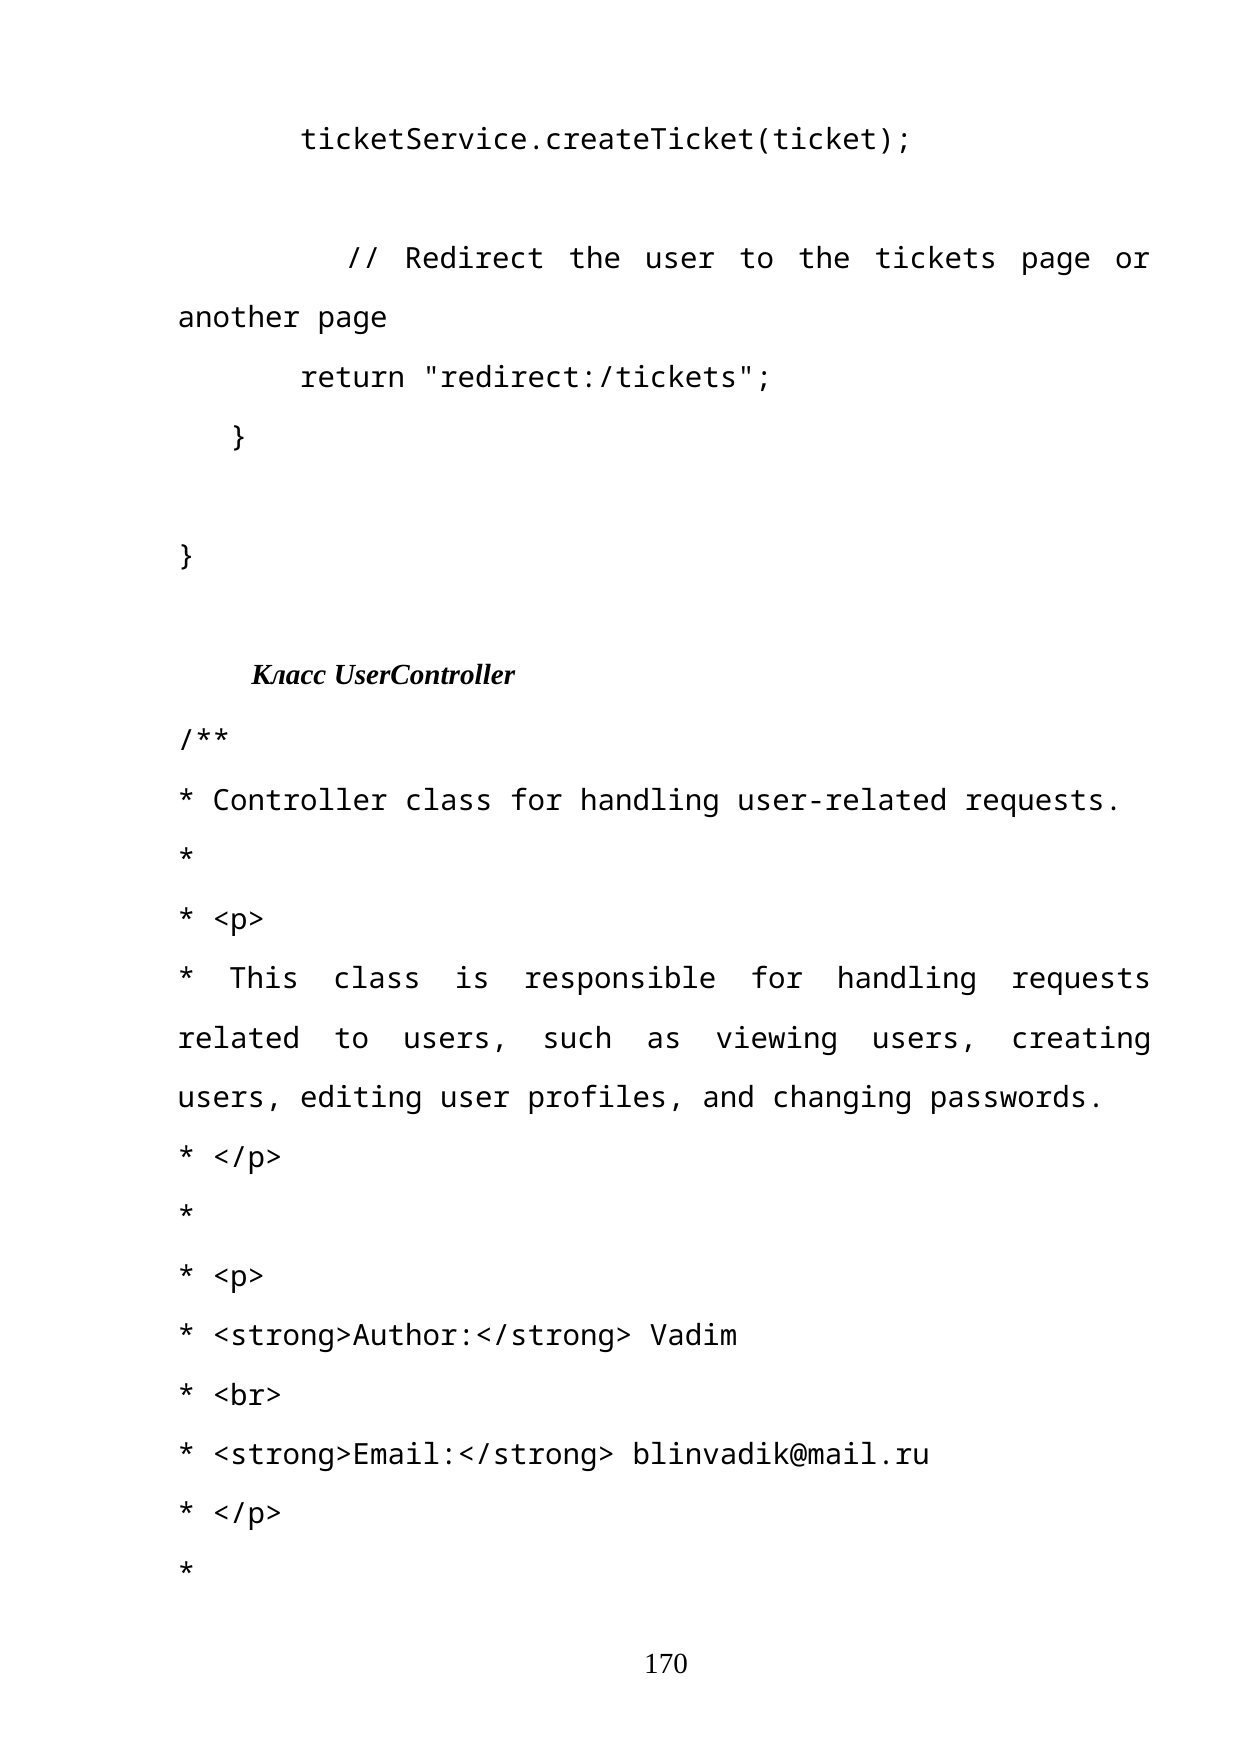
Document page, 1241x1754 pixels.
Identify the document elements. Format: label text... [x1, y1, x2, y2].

text ticketService.createTicket(ticket); [177, 118, 1152, 158]
text /** [177, 719, 1152, 759]
text * <p> [177, 898, 1152, 938]
text * <strong>Author:</strong> Vadim [177, 1314, 1152, 1354]
text } [177, 534, 1152, 574]
text // Redirect the user to the tickets page or another page [177, 237, 1152, 336]
text * Controller class for handling user-related requests. [177, 779, 1152, 819]
text * <br> [177, 1374, 1152, 1413]
text * This class is responsible for handling requests related to users, such as viewing users, creating users, editing user profiles, and changing passwords. [177, 957, 1152, 1116]
text * <p> [177, 1255, 1152, 1294]
subtitle Класс UserController [177, 657, 1152, 690]
text return "redirect:/tickets"; [177, 356, 1152, 396]
text } [177, 416, 1152, 455]
text * </p> [177, 1493, 1152, 1532]
text * [177, 1195, 1152, 1235]
text * [177, 838, 1152, 878]
text * [177, 1552, 1152, 1592]
text * </p> [177, 1136, 1152, 1176]
text * <strong>Email:</strong> blinvadik@mail.ru [177, 1433, 1152, 1473]
